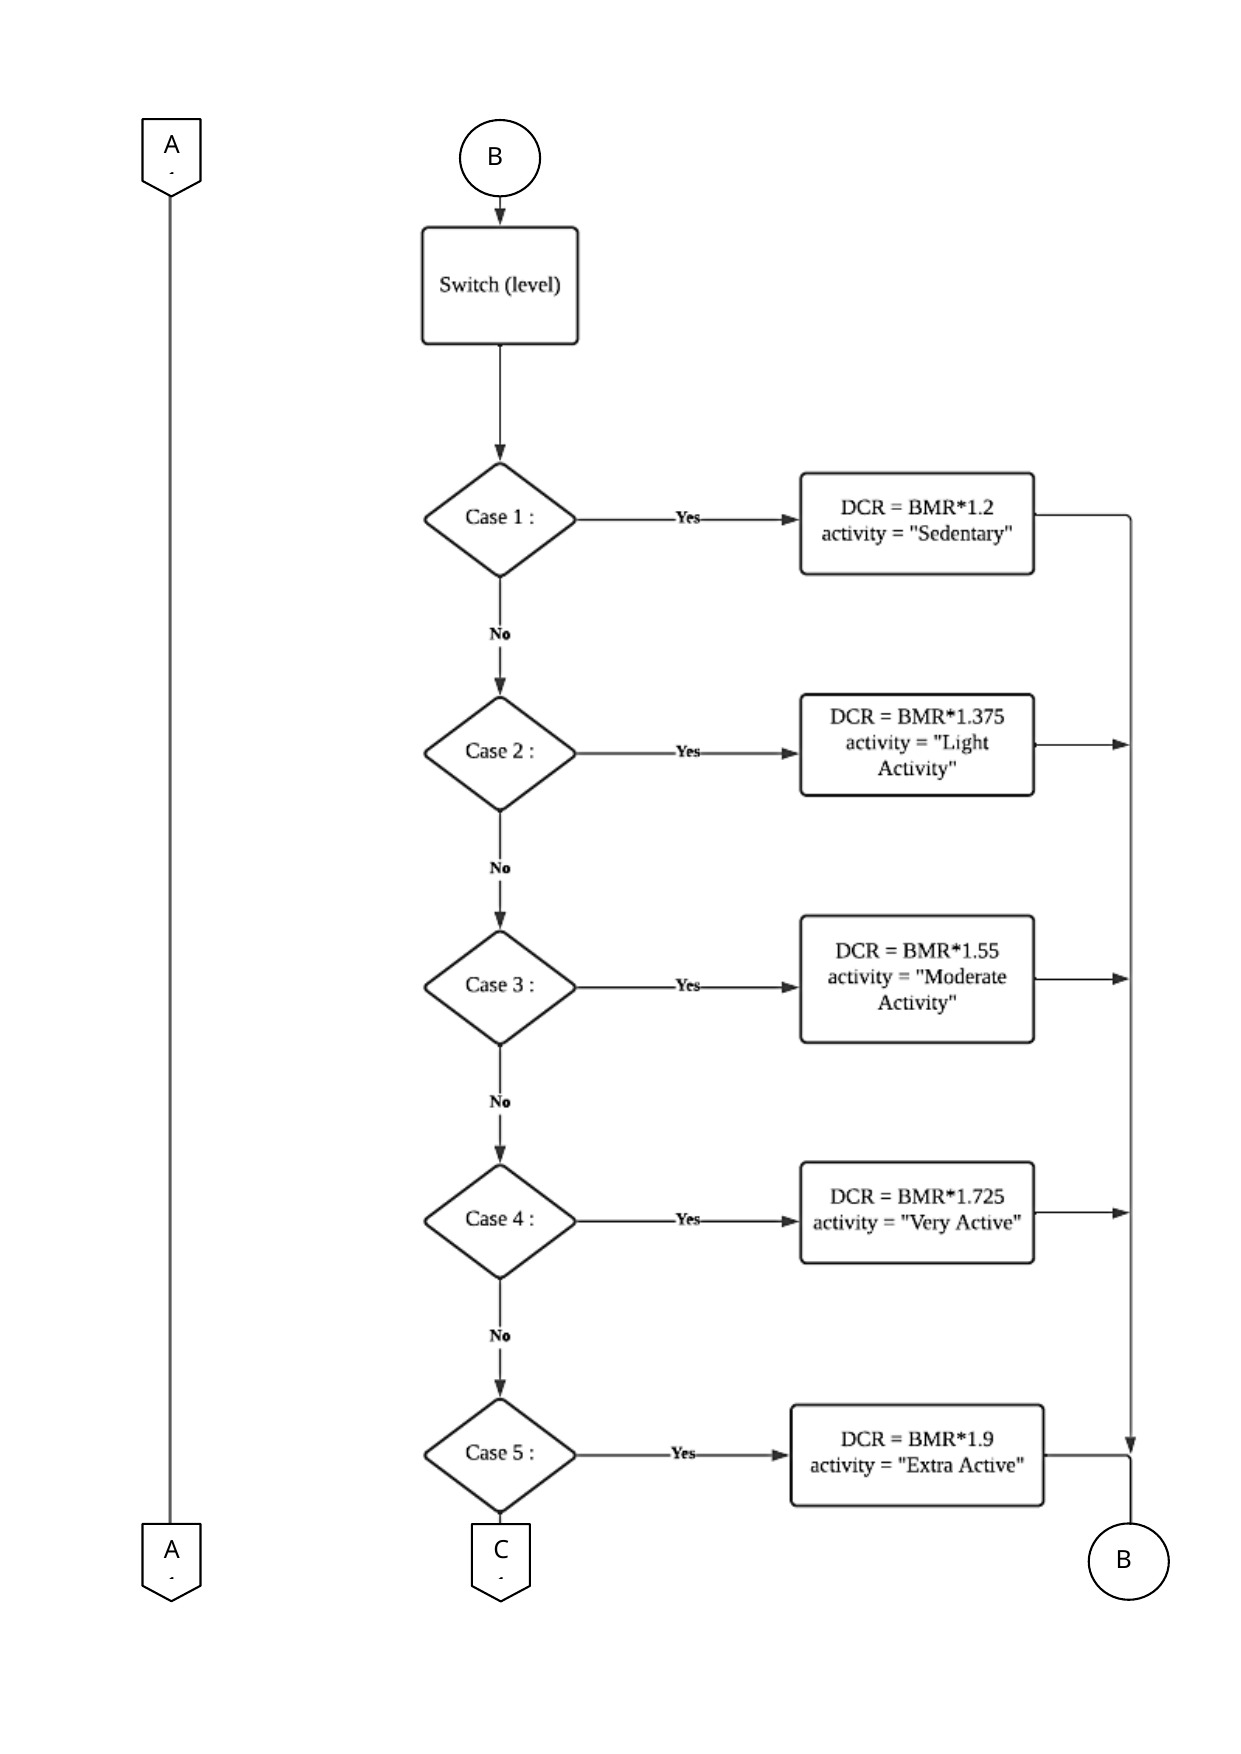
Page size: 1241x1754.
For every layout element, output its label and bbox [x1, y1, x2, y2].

picture [150, 196, 1157, 1525]
